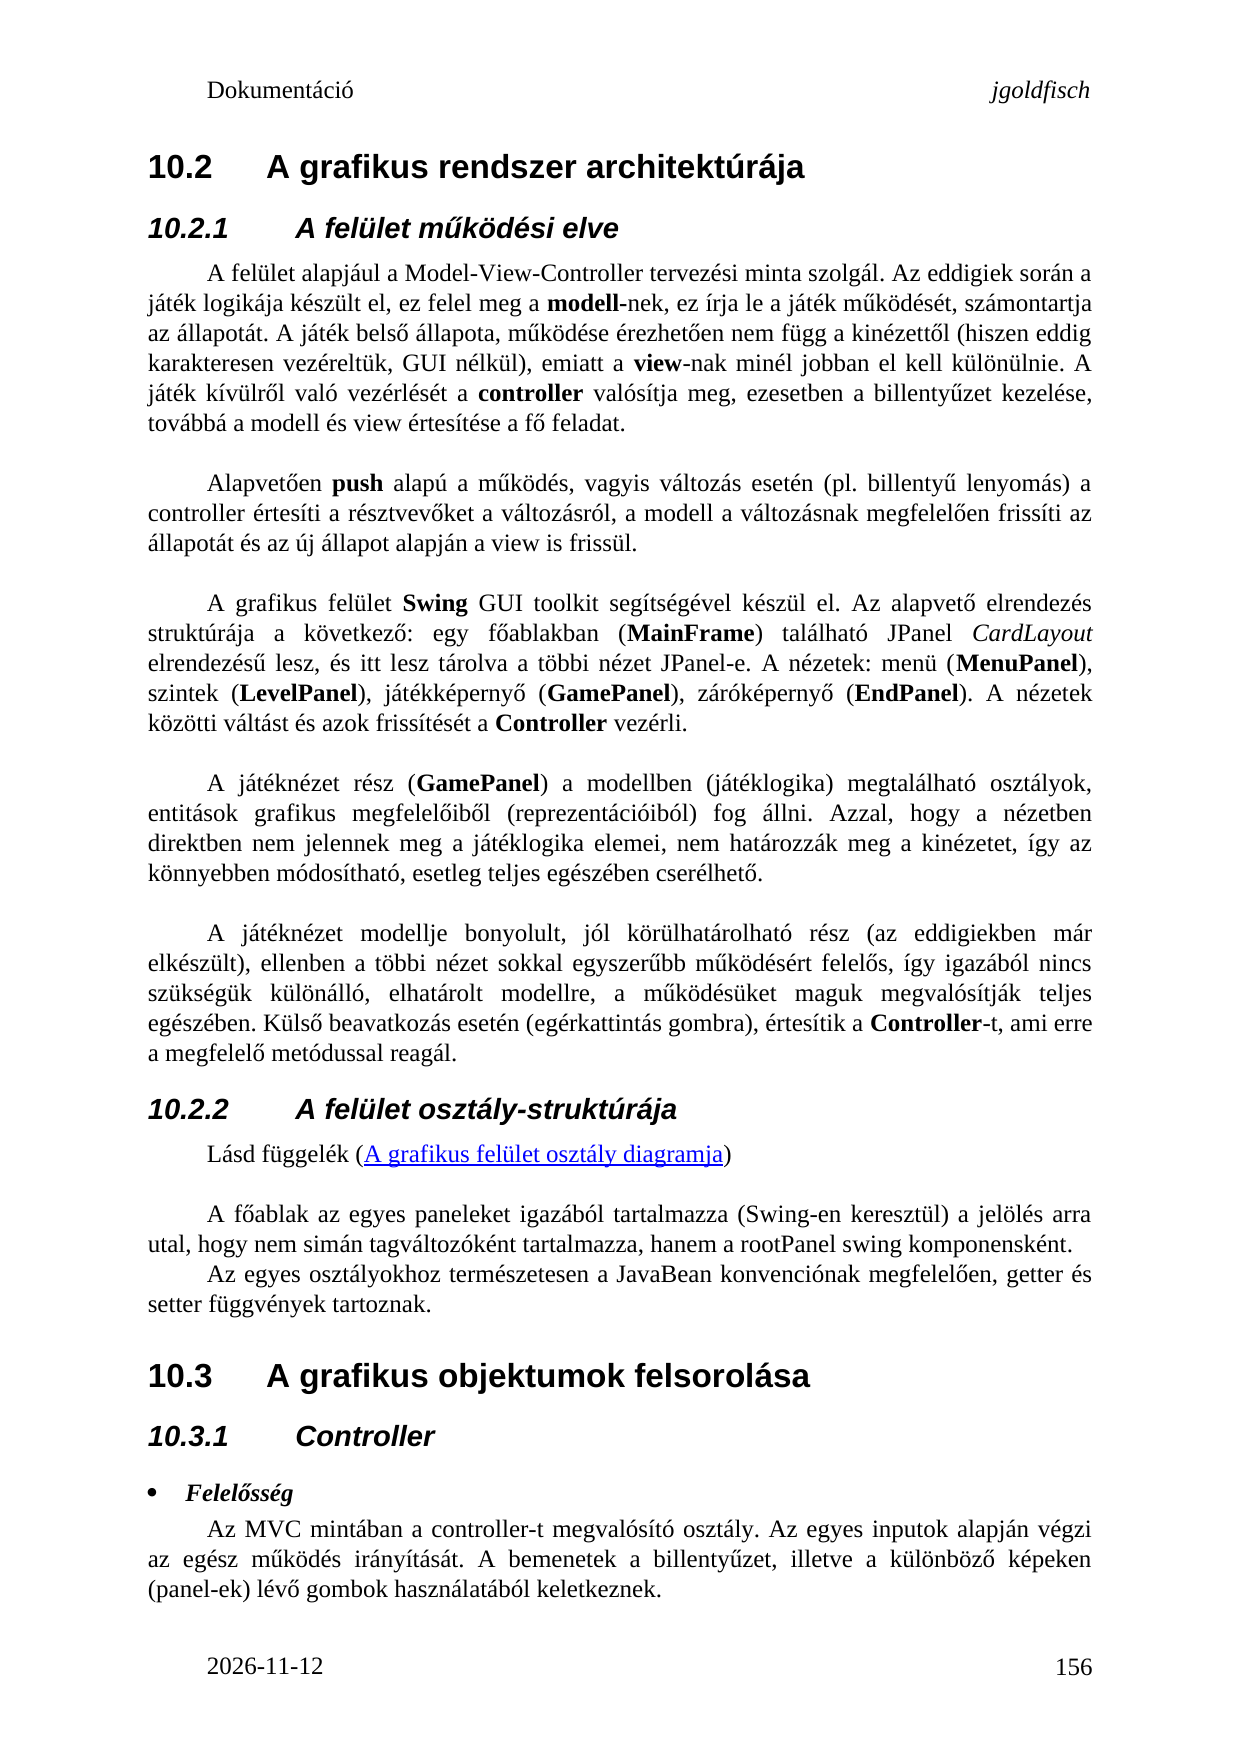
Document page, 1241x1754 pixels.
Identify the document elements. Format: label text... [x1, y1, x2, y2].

text A felület alapjául a Model-View-Controller tervezési minta szolgál. Az eddigiek során a játék logikája készült el, ez felel meg a modell-nek, ez írja le a játék működését, számontartja az állapotát. A játék belső állapota, működése érezhetően nem függ a kinézettől (hiszen eddig karakteresen vezéreltük, GUI nélkül), emiatt a view-nak minél jobban el kell különülnie. A játék kívülről való vezérlését a controller valósítja meg, ezesetben a billentyűzet kezelése, továbbá a modell és view értesítése a fő feladat. [148, 257, 1093, 437]
subtitle A felület osztály-struktúrája [148, 1092, 1093, 1126]
subtitle Controller [148, 1419, 1093, 1453]
text Felelősség [148, 1478, 1093, 1506]
text A grafikus felület Swing GUI toolkit segítségével készül el. Az alapvető elrendezés struktúrája a következő: egy főablakban (MainFrame) található JPanel CardLayout elrendezésű lesz, és itt lesz tárolva a többi nézet JPanel-e. A nézetek: menü (MenuPanel), szintek (LevelPanel), játékképernyő (GamePanel), záróképernyő (EndPanel). A nézetek közötti váltást és azok frissítését a Controller vezérli. [148, 587, 1093, 737]
subtitle A felület működési elve [148, 211, 1093, 244]
text A játéknézet rész (GamePanel) a modellben (játéklogika) megtalálható osztályok, entitások grafikus megfelelőiből (reprezentációiból) fog állni. Azzal, hogy a nézetben direktben nem jelennek meg a játéklogika elemei, nem határozzák meg a kinézetet, így az könnyebben módosítható, esetleg teljes egészében cserélhető. [148, 767, 1093, 887]
subtitle A grafikus objektumok felsorolása [148, 1356, 1093, 1394]
subtitle A grafikus rendszer architektúrája [148, 148, 1093, 186]
text Az egyes osztályokhoz természetesen a JavaBean konvenciónak megfelelően, getter és setter függvények tartoznak. [148, 1258, 1093, 1318]
text A főablak az egyes paneleket igazából tartalmazza (Swing-en keresztül) a jelölés arra utal, hogy nem simán tagváltozóként tartalmazza, hanem a rootPanel swing komponensként. [148, 1198, 1093, 1258]
text Alapvetően push alapú a működés, vagyis változás esetén (pl. billentyű lenyomás) a controller értesíti a résztvevőket a változásról, a modell a változásnak megfelelően frissíti az állapotát és az új állapot alapján a view is frissül. [148, 467, 1093, 557]
text Lásd függelék (A grafikus felület osztály diagramja) [148, 1138, 1093, 1168]
text Az MVC mintában a controller-t megvalósító osztály. Az egyes inputok alapján végzi az egész működés irányítását. A bemenetek a billentyűzet, illetve a különböző képeken (panel-ek) lévő gombok használatából keletkeznek. [148, 1513, 1093, 1603]
text A játéknézet modellje bonyolult, jól körülhatárolható rész (az eddigiekben már elkészült), ellenben a többi nézet sokkal egyszerűbb működésért felelős, így igazából nincs szükségük különálló, elhatárolt modellre, a működésüket maguk megvalósítják teljes egészében. Külső beavatkozás esetén (egérkattintás gombra), értesítik a Controller-t, ami erre a megfelelő metódussal reagál. [148, 917, 1093, 1067]
